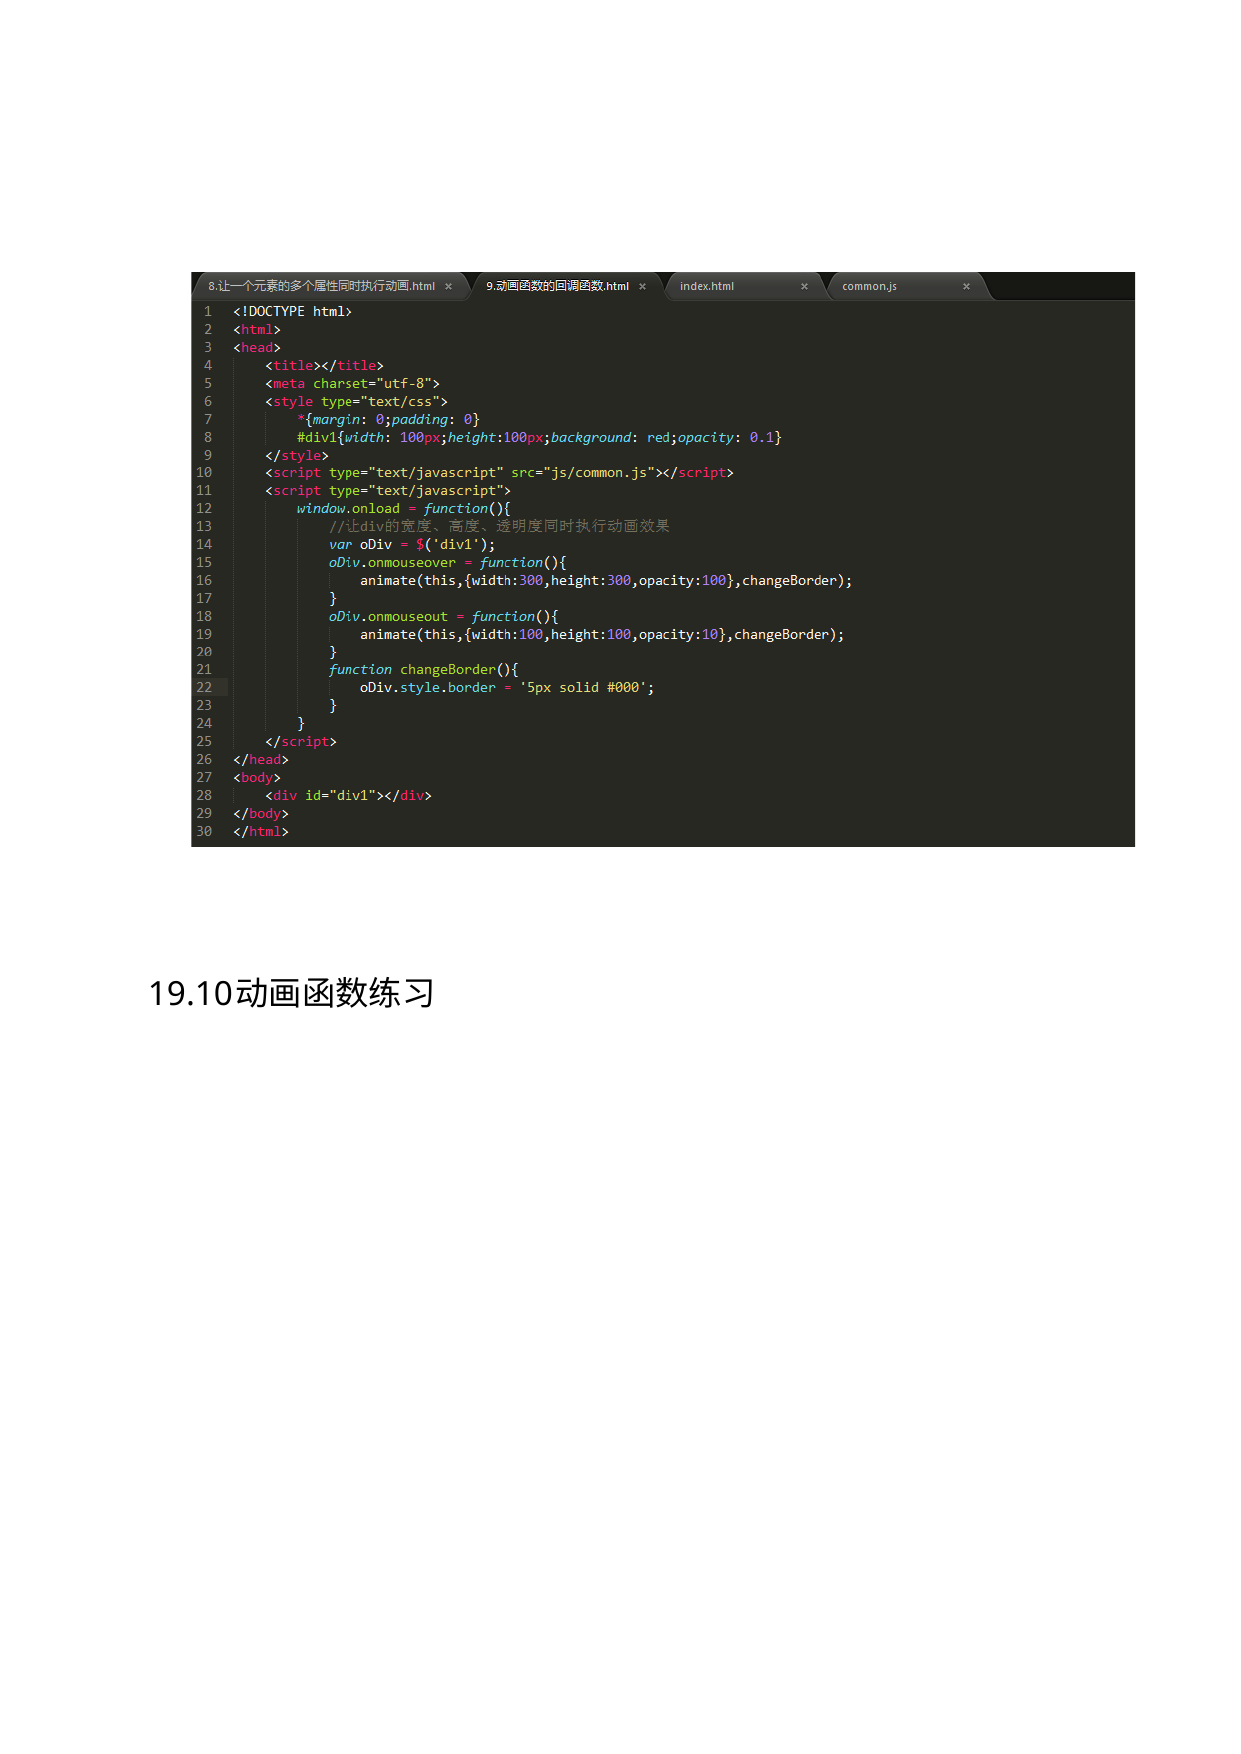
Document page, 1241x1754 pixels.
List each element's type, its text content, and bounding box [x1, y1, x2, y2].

picture [191, 272, 1136, 847]
text 动画函数练习 [148, 959, 1092, 1024]
